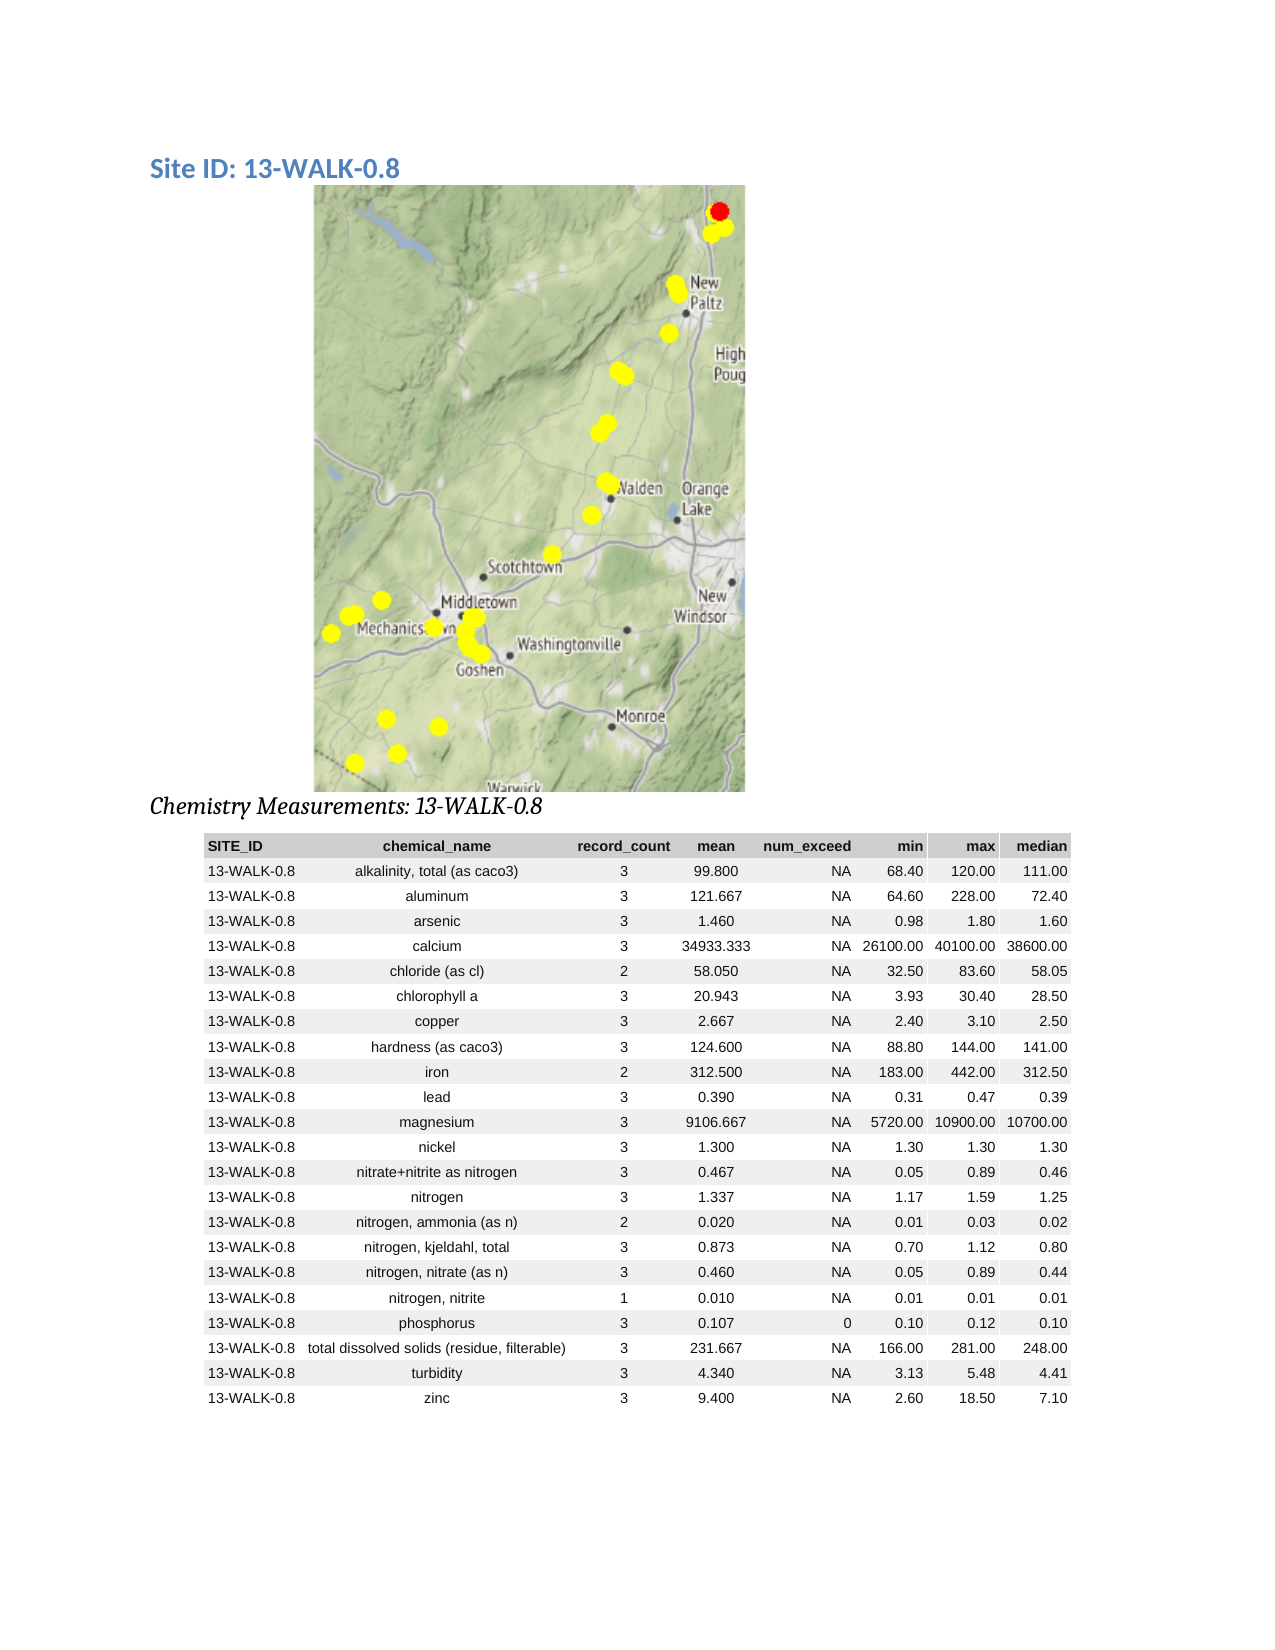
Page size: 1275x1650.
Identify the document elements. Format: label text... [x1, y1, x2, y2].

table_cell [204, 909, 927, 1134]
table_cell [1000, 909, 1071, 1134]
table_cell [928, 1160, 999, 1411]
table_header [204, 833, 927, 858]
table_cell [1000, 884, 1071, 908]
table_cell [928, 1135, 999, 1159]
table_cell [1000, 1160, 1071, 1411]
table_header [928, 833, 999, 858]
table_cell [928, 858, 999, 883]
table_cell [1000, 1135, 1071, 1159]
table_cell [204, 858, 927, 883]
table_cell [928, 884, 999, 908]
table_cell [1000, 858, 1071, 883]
text Chemistry Measurements: 13-WALK-0.8 [150, 792, 1125, 821]
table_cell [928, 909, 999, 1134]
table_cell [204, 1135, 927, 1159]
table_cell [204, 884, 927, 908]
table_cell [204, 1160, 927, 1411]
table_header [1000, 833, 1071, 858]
picture [150, 185, 908, 792]
